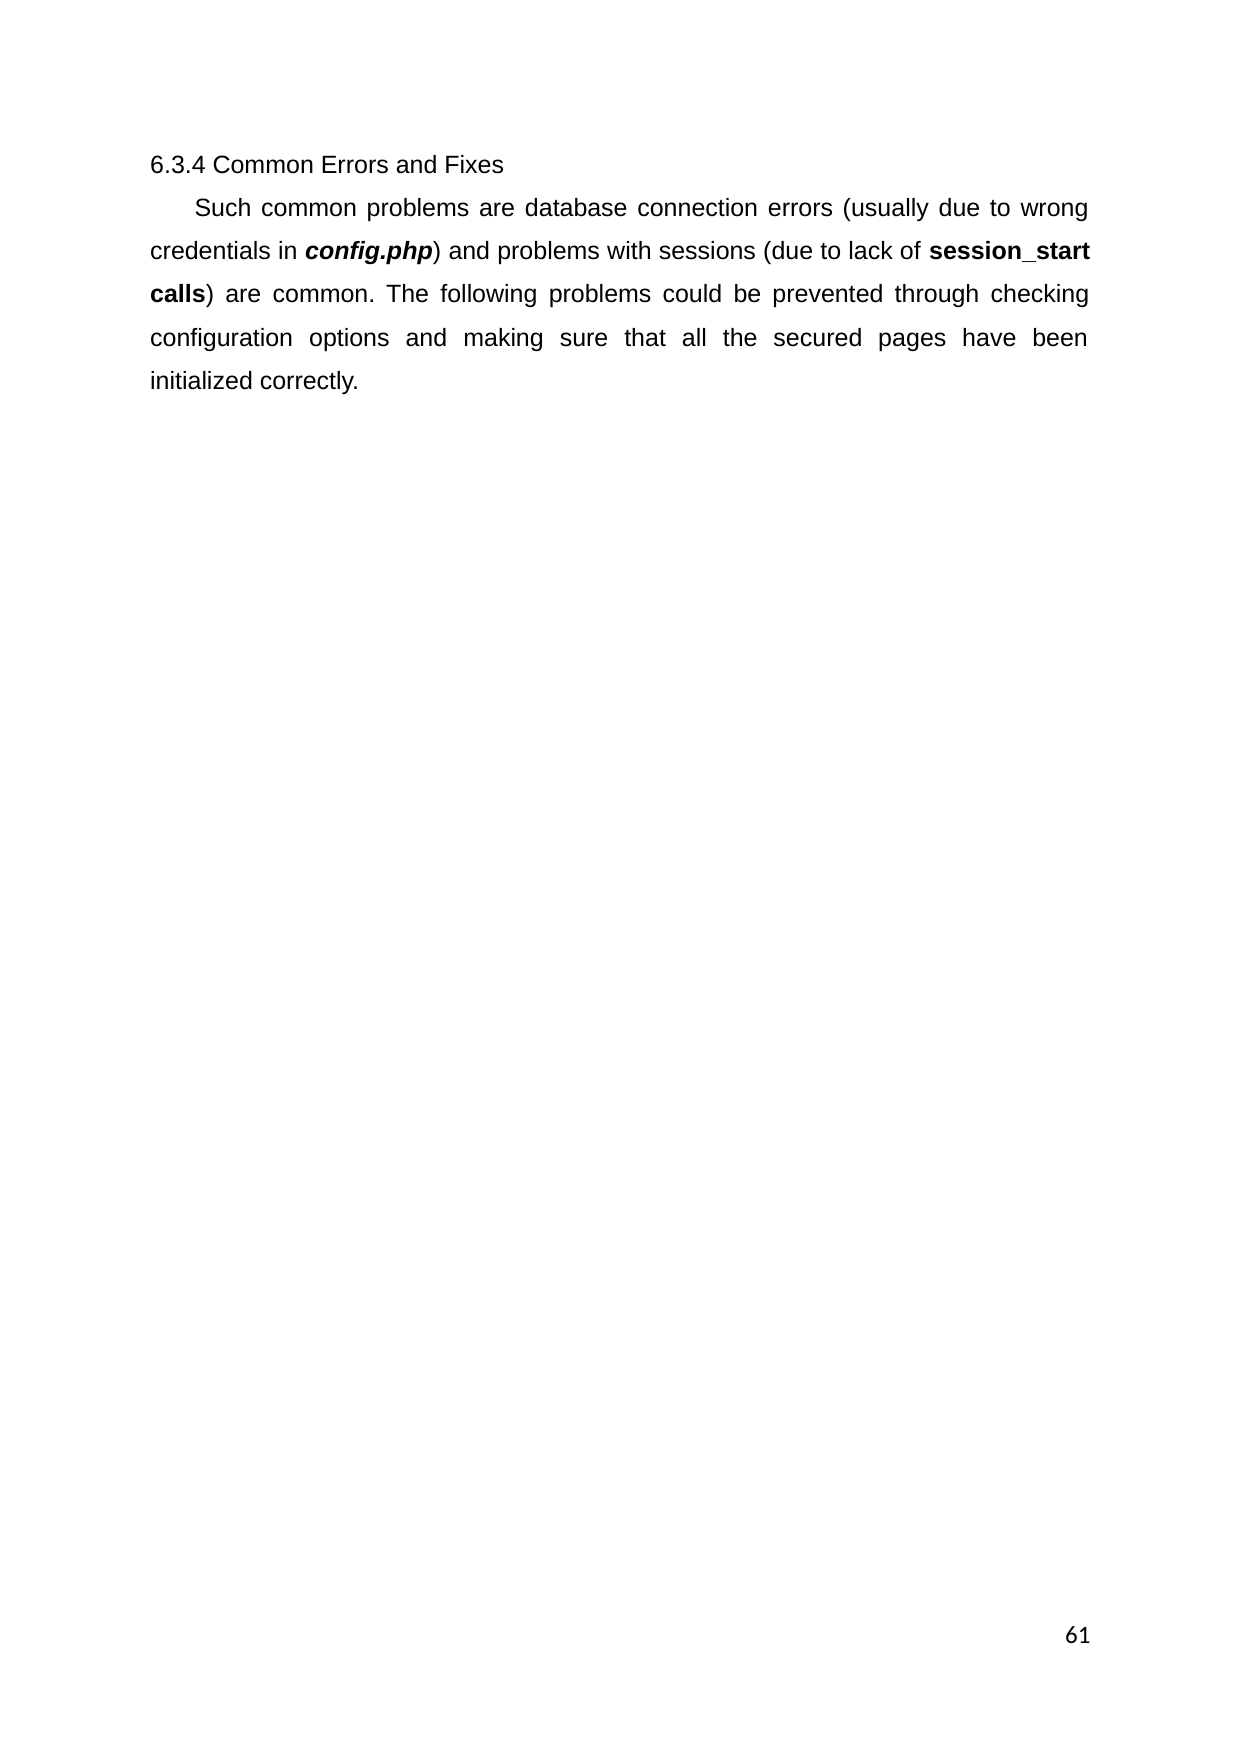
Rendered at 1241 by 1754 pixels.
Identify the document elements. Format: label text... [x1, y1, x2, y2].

text Such common problems are database connection errors (usually due to wrong credentials in config.php) and problems with sessions (due to lack of session_start calls) are common. The following problems could be prevented through checking configuration options and making sure that all the secured pages have been initialized correctly. [150, 193, 1090, 394]
subtitle 6.3.4 Common Errors and Fixes [150, 150, 1090, 179]
